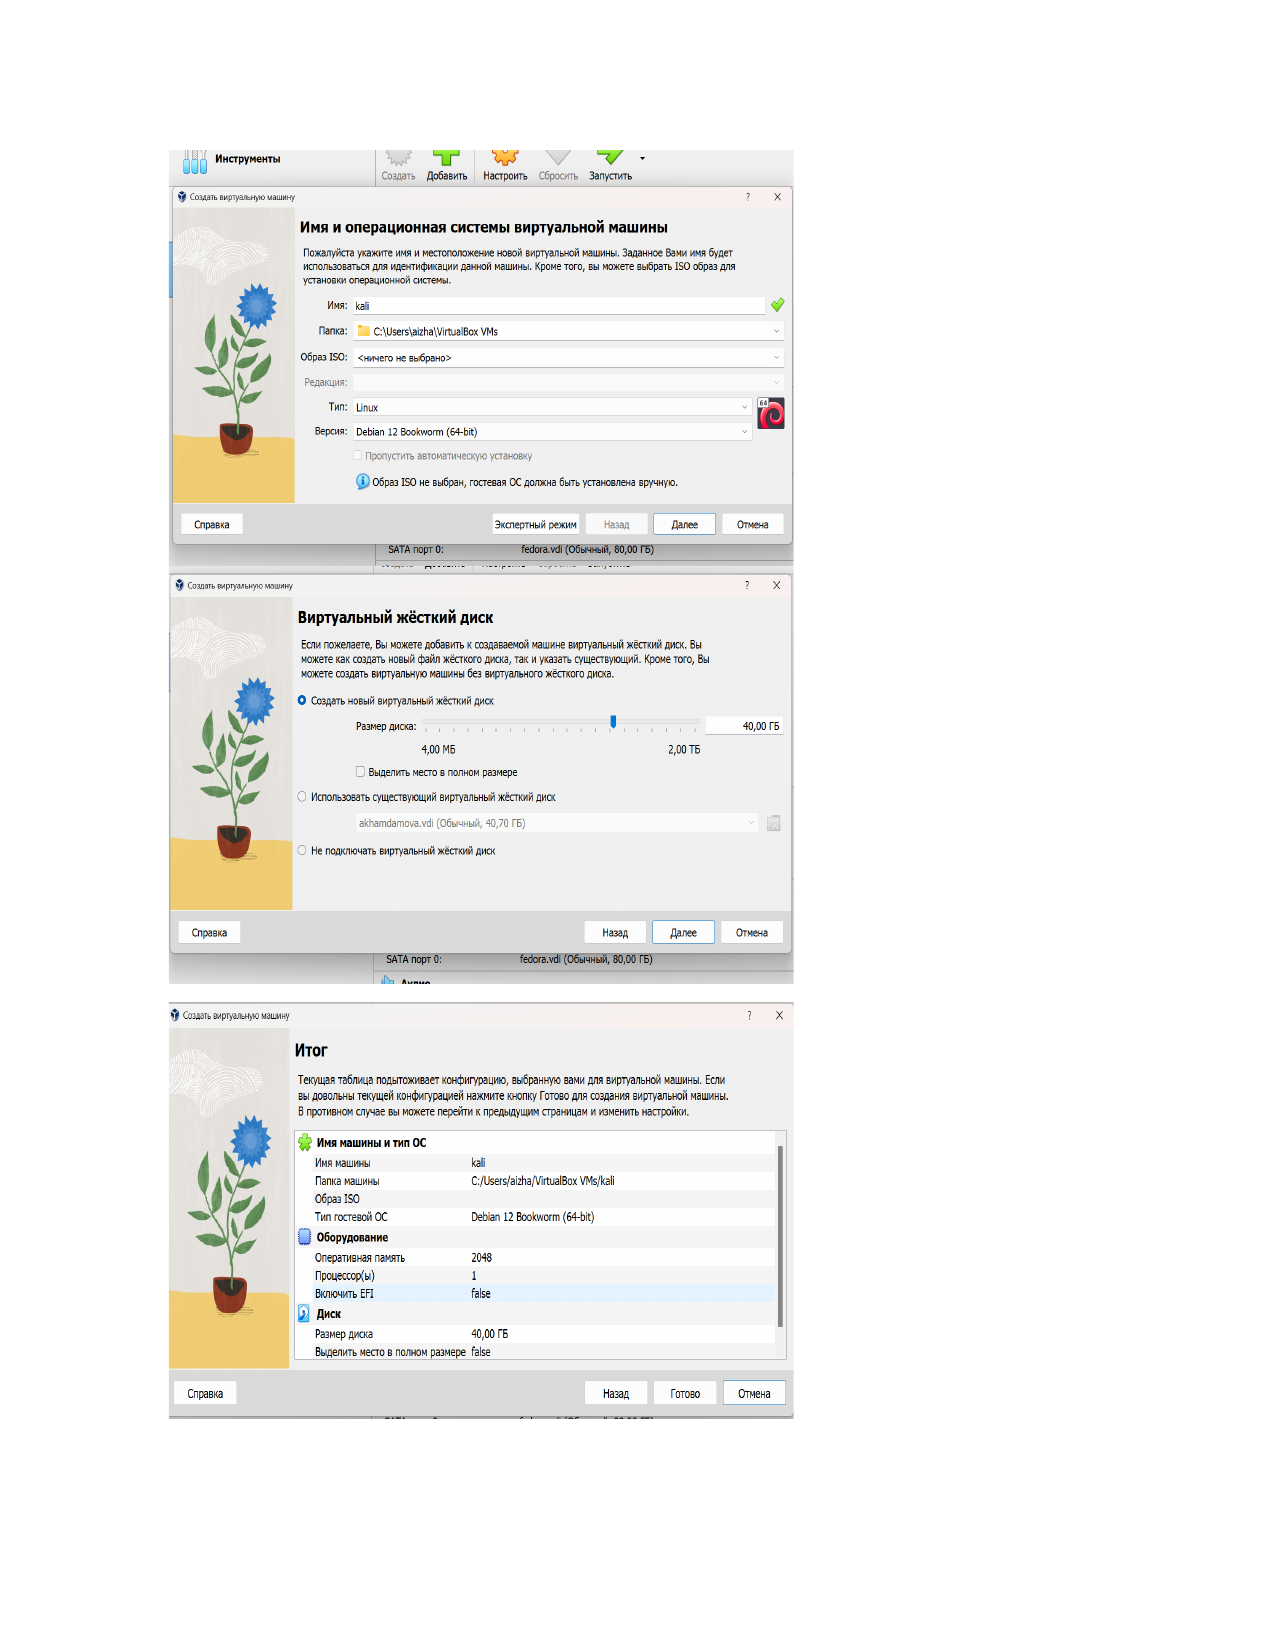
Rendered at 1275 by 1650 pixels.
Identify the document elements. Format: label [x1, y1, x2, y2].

picture [168, 1002, 794, 1419]
picture [168, 150, 794, 984]
